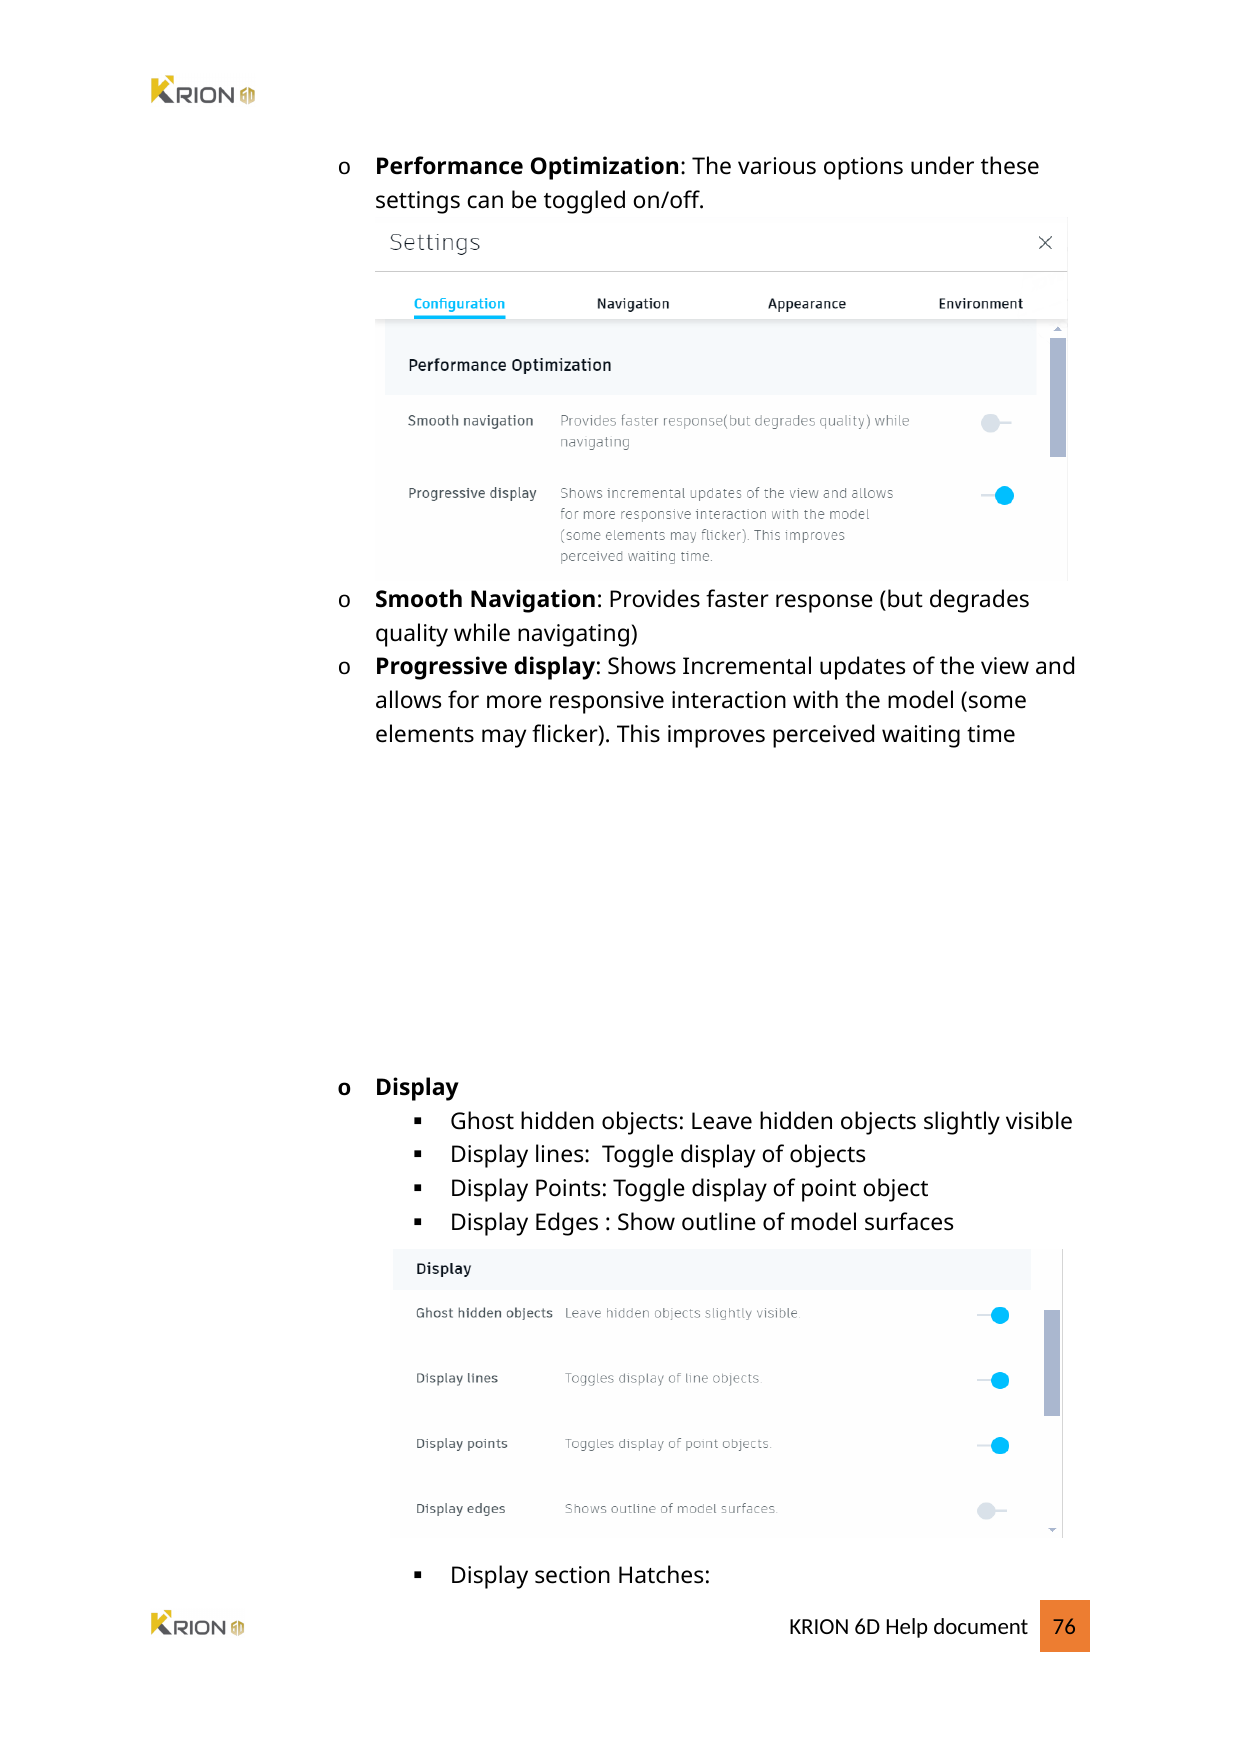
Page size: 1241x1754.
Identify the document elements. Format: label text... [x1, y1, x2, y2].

picture [375, 217, 1068, 581]
picture [150, 1608, 246, 1638]
list Progressive display: Shows Incremental updates of the view and allows for more responsive interaction with the model (some elements may flicker). This improves perceived waiting time [337, 650, 1090, 749]
list Display [337, 1071, 1090, 1102]
list Display section Hatches: [412, 1559, 1090, 1590]
picture [150, 73, 257, 107]
list Display Edges : Show outline of model surfaces [412, 1206, 1090, 1237]
list Display Points: Toggle display of point object [412, 1172, 1090, 1203]
list Display lines: Toggle display of objects [412, 1138, 1090, 1170]
picture [389, 1249, 1063, 1538]
list Ghost hidden objects: Leave hidden objects slightly visible [412, 1105, 1090, 1136]
list Smooth Navigation: Provides faster response (but degrades quality while navigating) [337, 583, 1090, 648]
